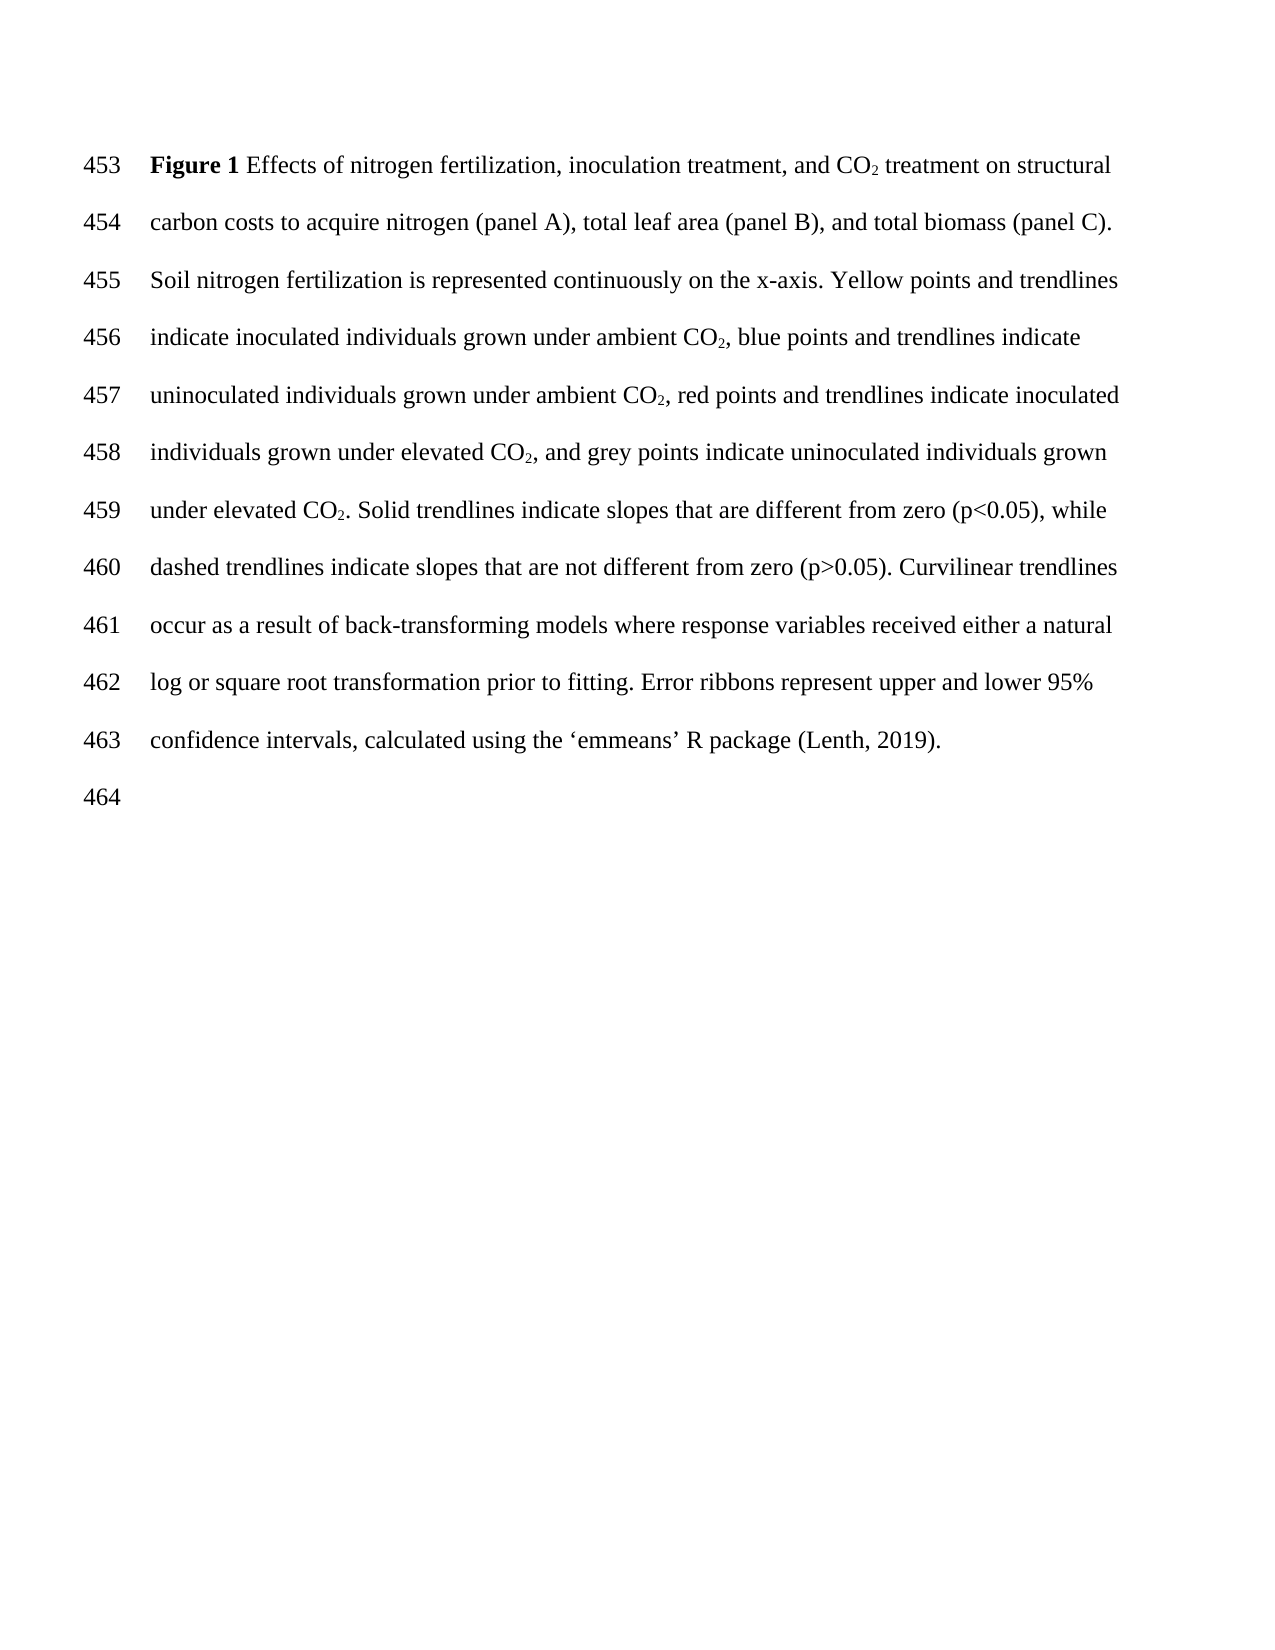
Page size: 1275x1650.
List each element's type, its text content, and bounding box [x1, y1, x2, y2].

text Figure 1 Effects of nitrogen fertilization, inoculation treatment, and CO2 treatment on structural carbon costs to acquire nitrogen (panel A), total leaf area (panel B), and total biomass (panel C). Soil nitrogen fertilization is represented continuously on the x-axis. Yellow points and trendlines indicate inoculated individuals grown under ambient CO2, blue points and trendlines indicate uninoculated individuals grown under ambient CO2, red points and trendlines indicate inoculated individuals grown under elevated CO2, and grey points indicate uninoculated individuals grown under elevated CO2. Solid trendlines indicate slopes that are different from zero (p<0.05), while dashed trendlines indicate slopes that are not different from zero (p>0.05). Curvilinear trendlines occur as a result of back-transforming models where response variables received either a natural log or square root transformation prior to fitting. Error ribbons represent upper and lower 95% confidence intervals, calculated using the ‘emmeans’ R package (Lenth, 2019). [150, 150, 1125, 754]
